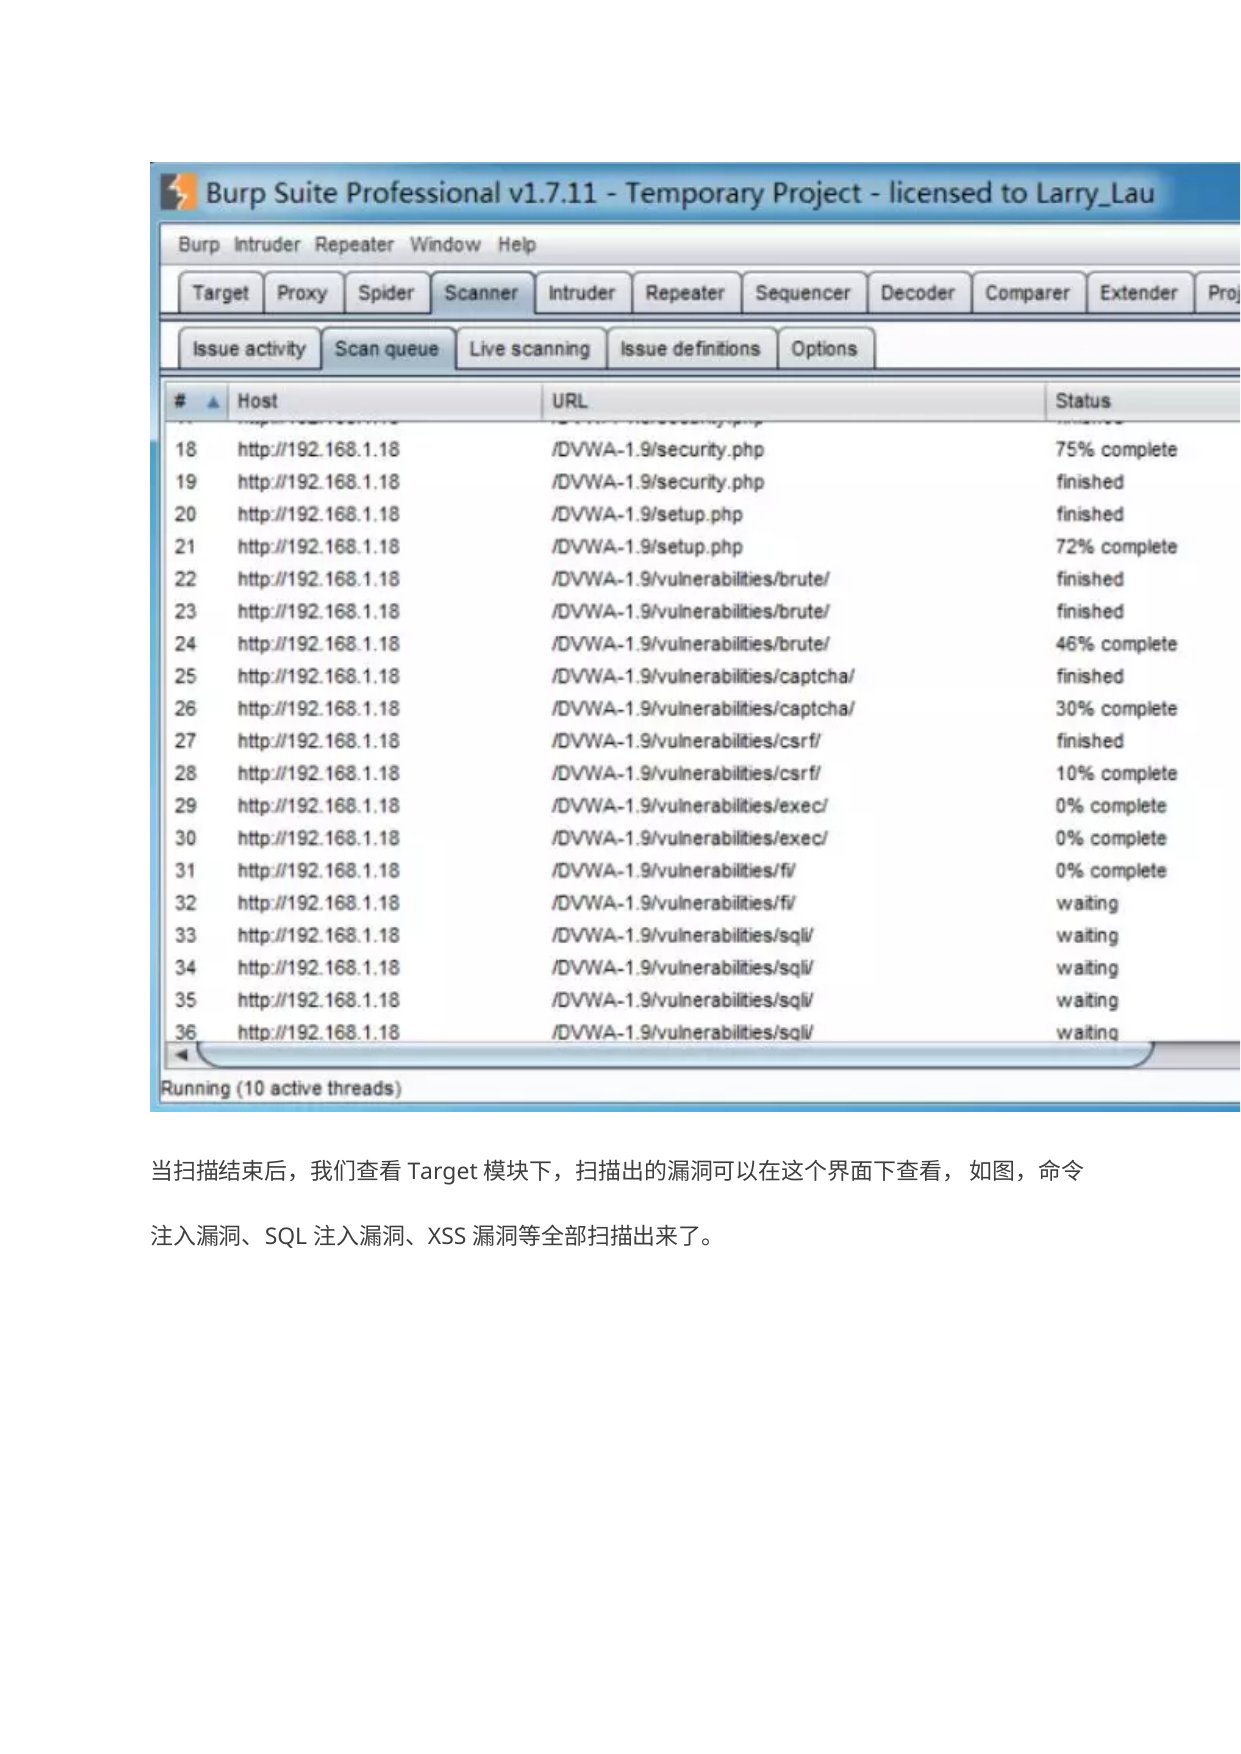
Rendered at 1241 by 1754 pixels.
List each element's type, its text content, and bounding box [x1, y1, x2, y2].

text 当扫描结束后，我们查看 Target 模块下，扫描出的漏洞可以在这个界面下查看， 如图，命令注入漏洞、SQL 注入漏洞、XSS 漏洞等全部扫描出来了。 [150, 1137, 1090, 1267]
picture [150, 162, 1241, 1112]
